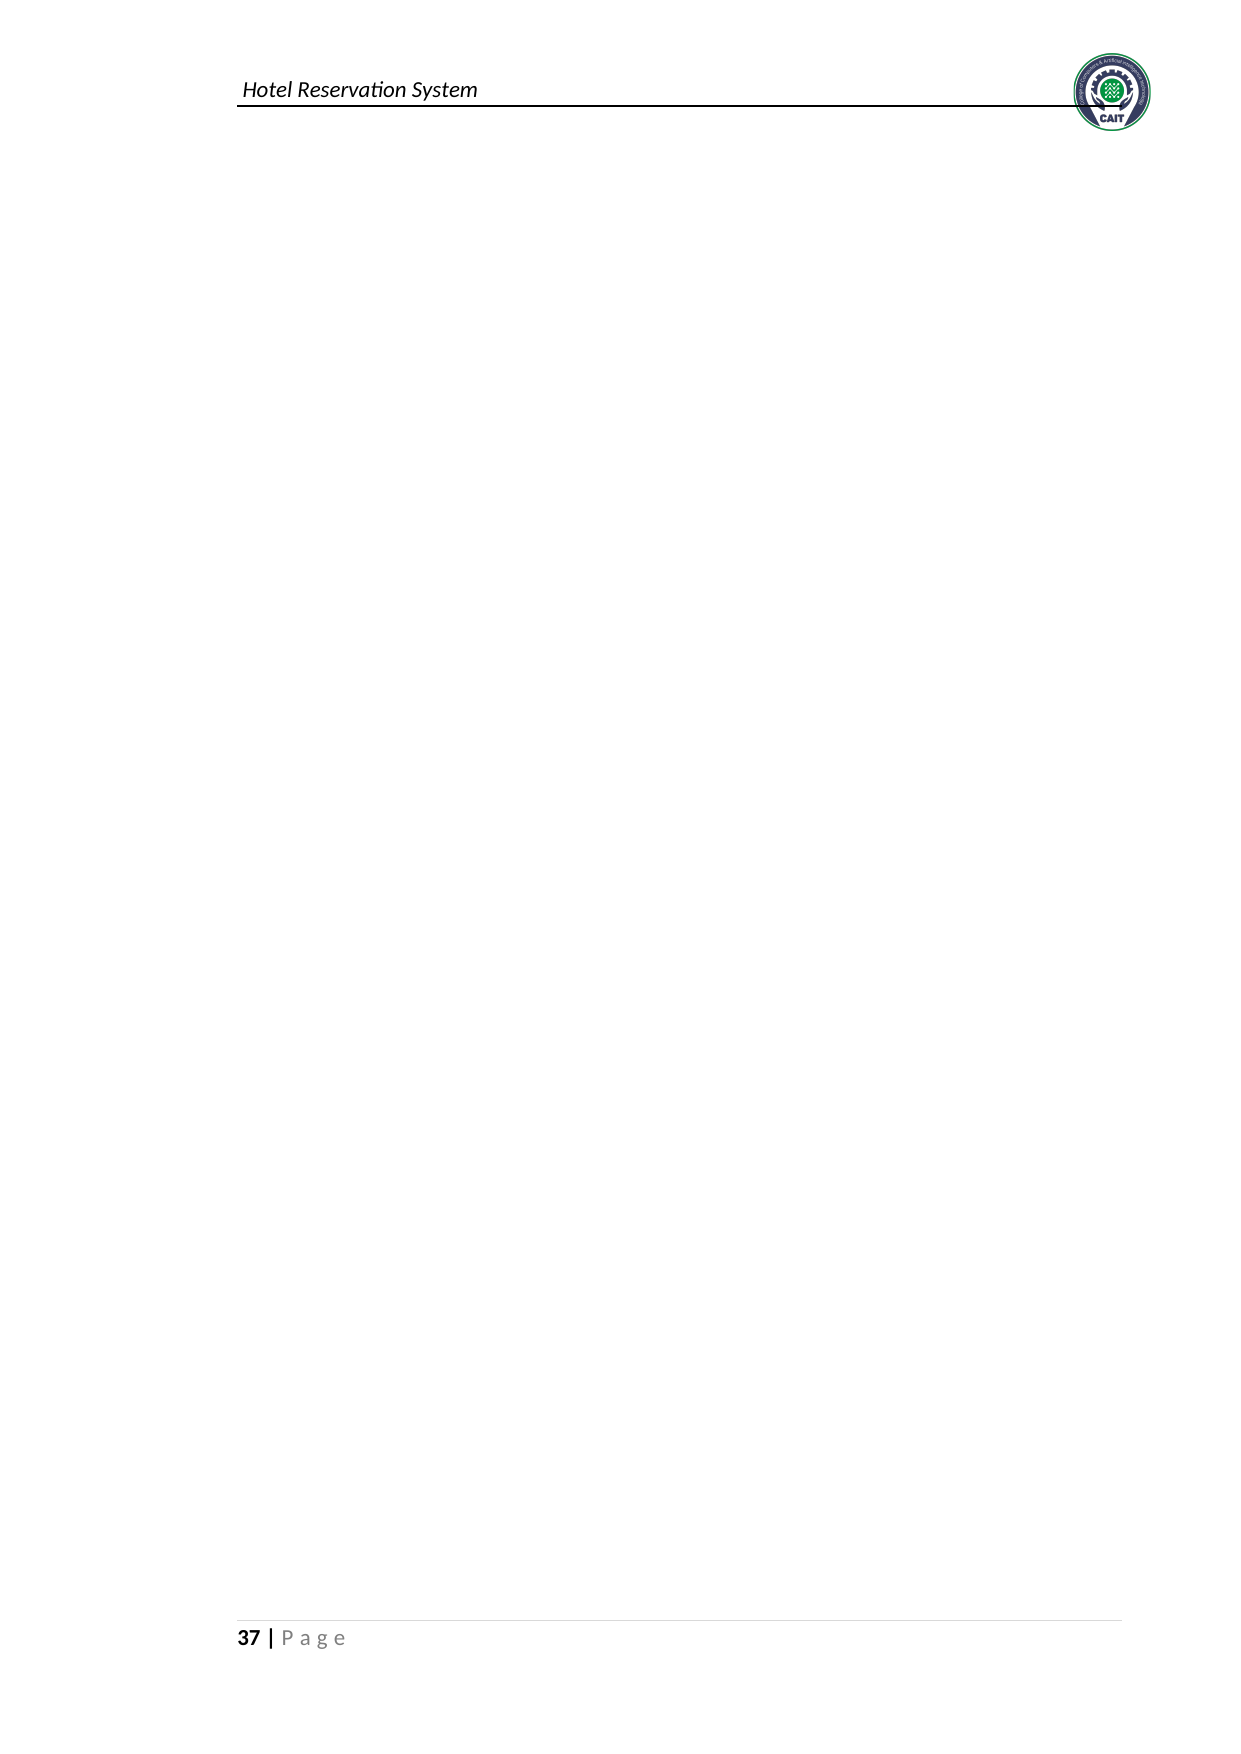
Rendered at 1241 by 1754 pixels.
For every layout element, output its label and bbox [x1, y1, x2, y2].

picture [1073, 53, 1151, 131]
